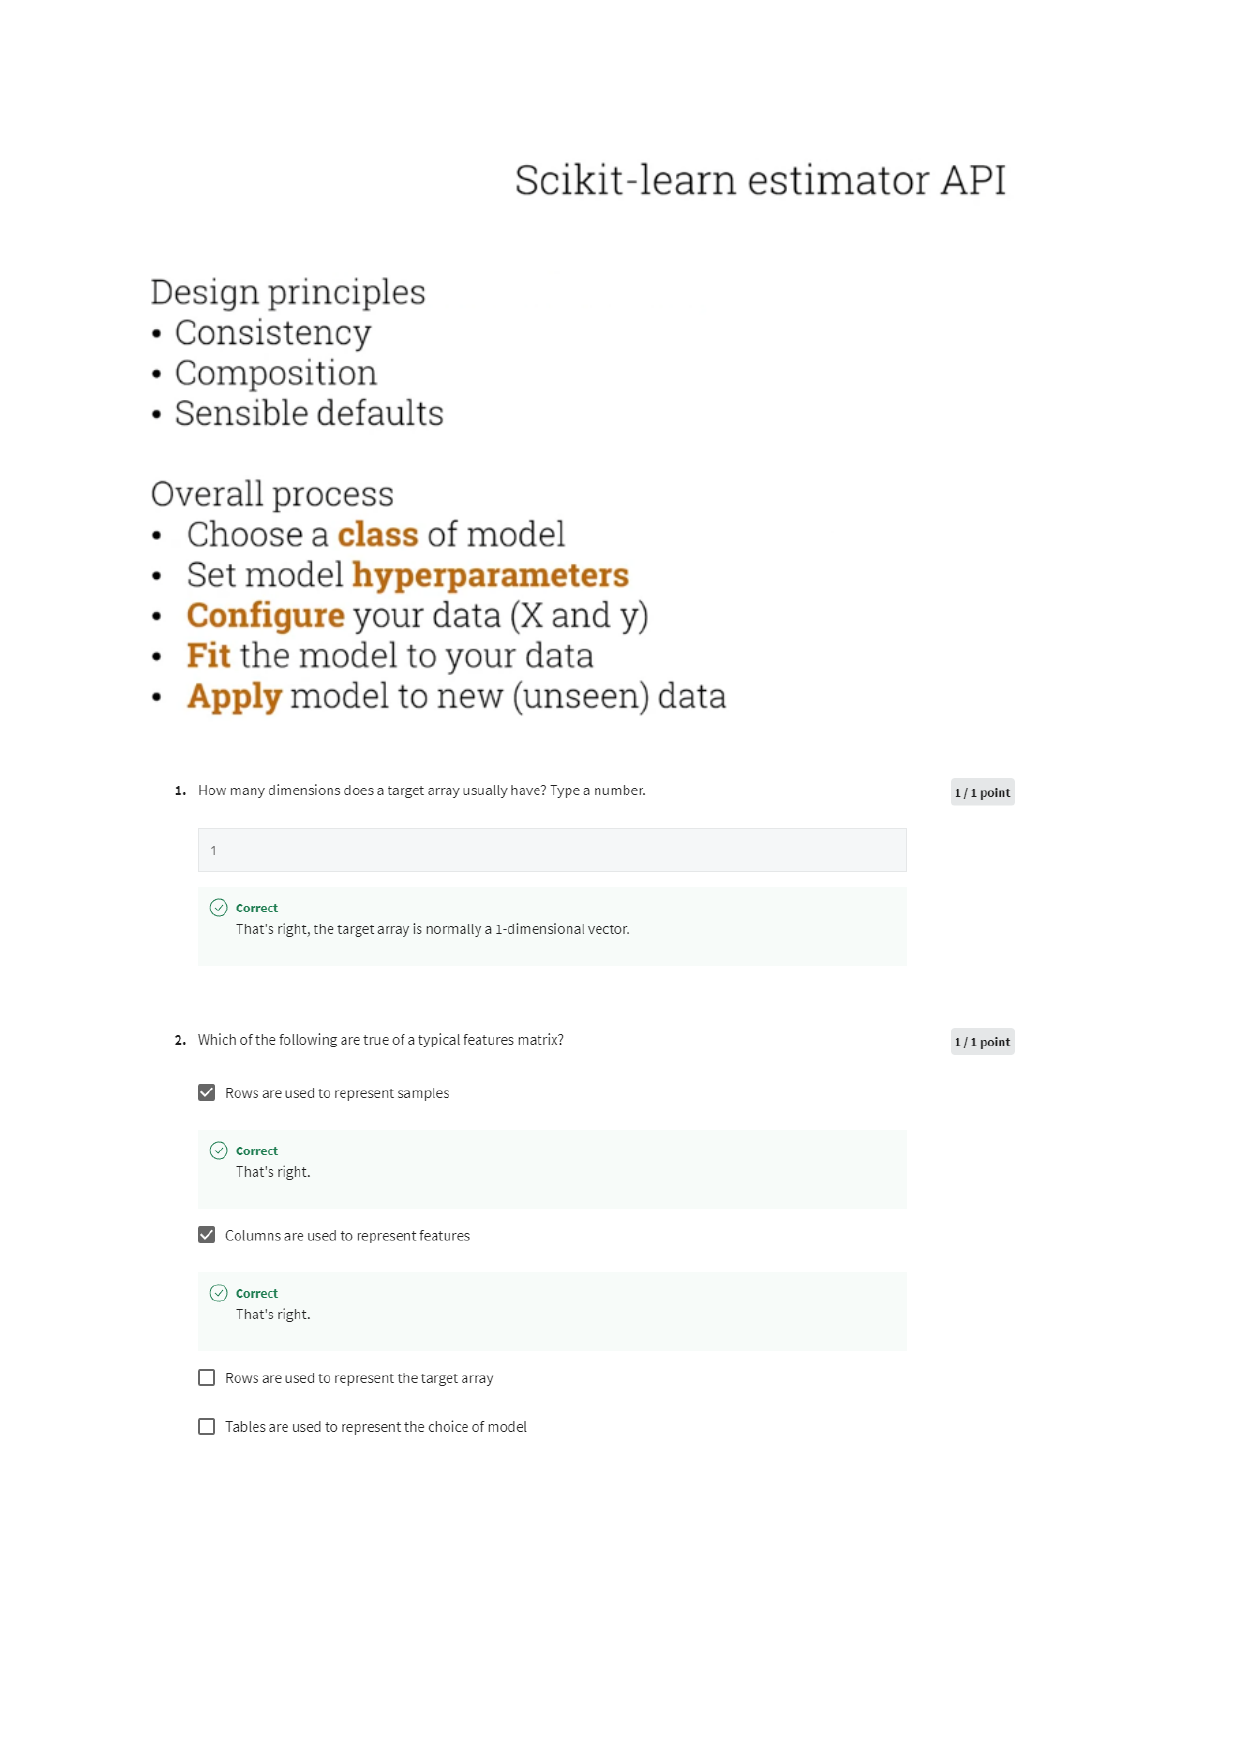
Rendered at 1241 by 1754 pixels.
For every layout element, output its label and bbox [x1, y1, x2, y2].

picture [150, 150, 1091, 742]
picture [150, 760, 1091, 1481]
